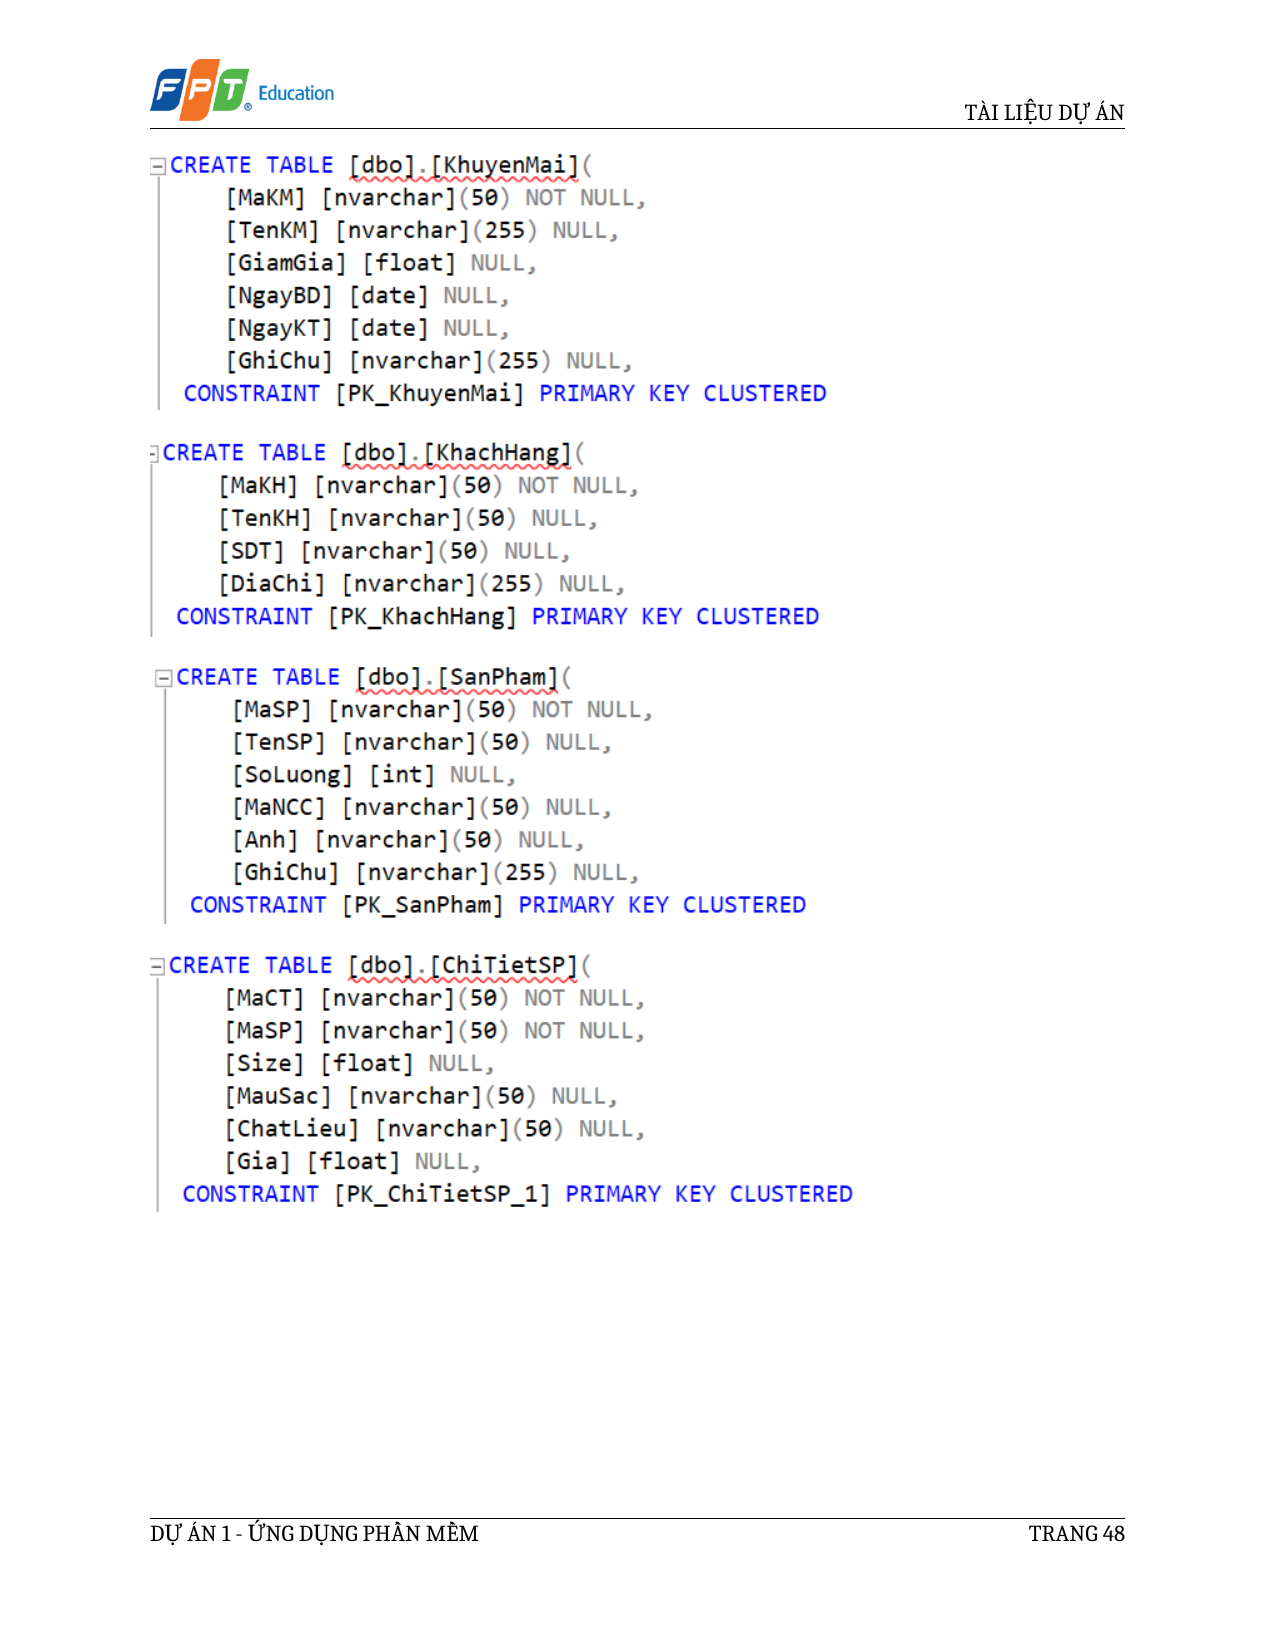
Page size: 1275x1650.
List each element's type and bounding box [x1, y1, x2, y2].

picture [150, 661, 851, 924]
picture [150, 150, 849, 410]
picture [150, 435, 873, 637]
picture [150, 948, 878, 1212]
picture [150, 59, 336, 121]
